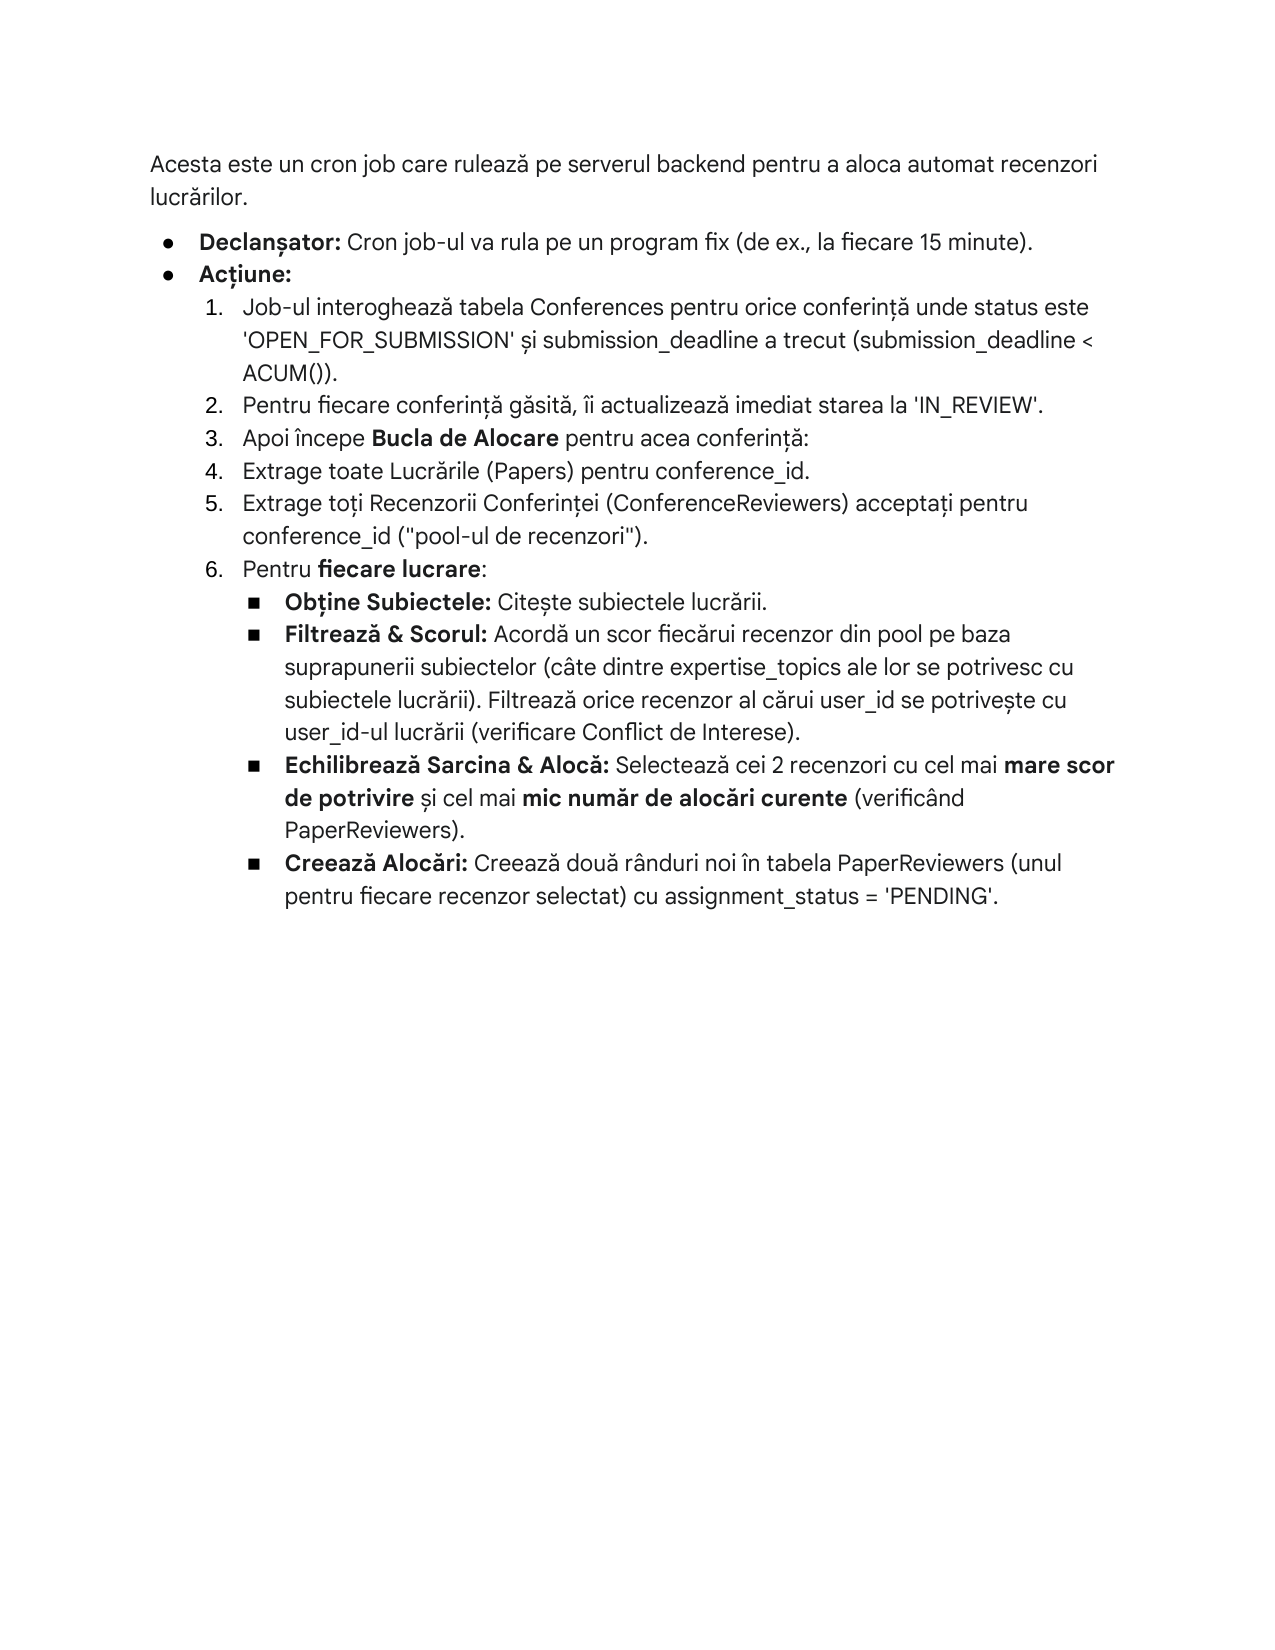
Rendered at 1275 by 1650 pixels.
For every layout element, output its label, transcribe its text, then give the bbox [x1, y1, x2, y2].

list Filtrează & Scorul: Acordă un scor fiecărui recenzor din pool pe baza suprapunerii subiectelor (câte dintre expertise_topics ale lor se potrivesc cu subiectele lucrării). Filtrează orice recenzor al cărui user_id se potrivește cu user_id-ul lucrării (verificare Conflict de Interese). [247, 620, 1125, 747]
list Acțiune: [161, 261, 1125, 289]
list Extrage toți Recenzorii Conferinței (ConferenceReviewers) acceptați pentru conference_id ("pool-ul de recenzori"). [205, 489, 1125, 551]
list Obține Subiectele: Citește subiectele lucrării. [247, 588, 1125, 616]
list Pentru fiecare lucrare: [205, 555, 1125, 584]
list Extrage toate Lucrările (Papers) pentru conference_id. [205, 457, 1125, 486]
list Echilibrează Sarcina & Alocă: Selectează cei 2 recenzori cu cel mai mare scor de potrivire și cel mai mic număr de alocări curente (verificând PaperReviewers). [247, 751, 1125, 845]
text Acesta este un cron job care rulează pe serverul backend pentru a aloca automat recenzori lucrărilor. [150, 150, 1125, 211]
list Job-ul interoghează tabela Conferences pentru orice conferință unde status este 'OPEN_FOR_SUBMISSION' și submission_deadline a trecut (submission_deadline < ACUM()). [205, 293, 1125, 387]
list Declanșator: Cron job-ul va rula pe un program fix (de ex., la fiecare 15 minute). [161, 228, 1125, 257]
list Apoi începe Bucla de Alocare pentru acea conferință: [205, 424, 1125, 453]
list Creează Alocări: Creează două rânduri noi în tabela PaperReviewers (unul pentru fiecare recenzor selectat) cu assignment_status = 'PENDING'. [247, 849, 1125, 911]
list Pentru fiecare conferință găsită, îi actualizează imediat starea la 'IN_REVIEW'. [205, 391, 1125, 420]
